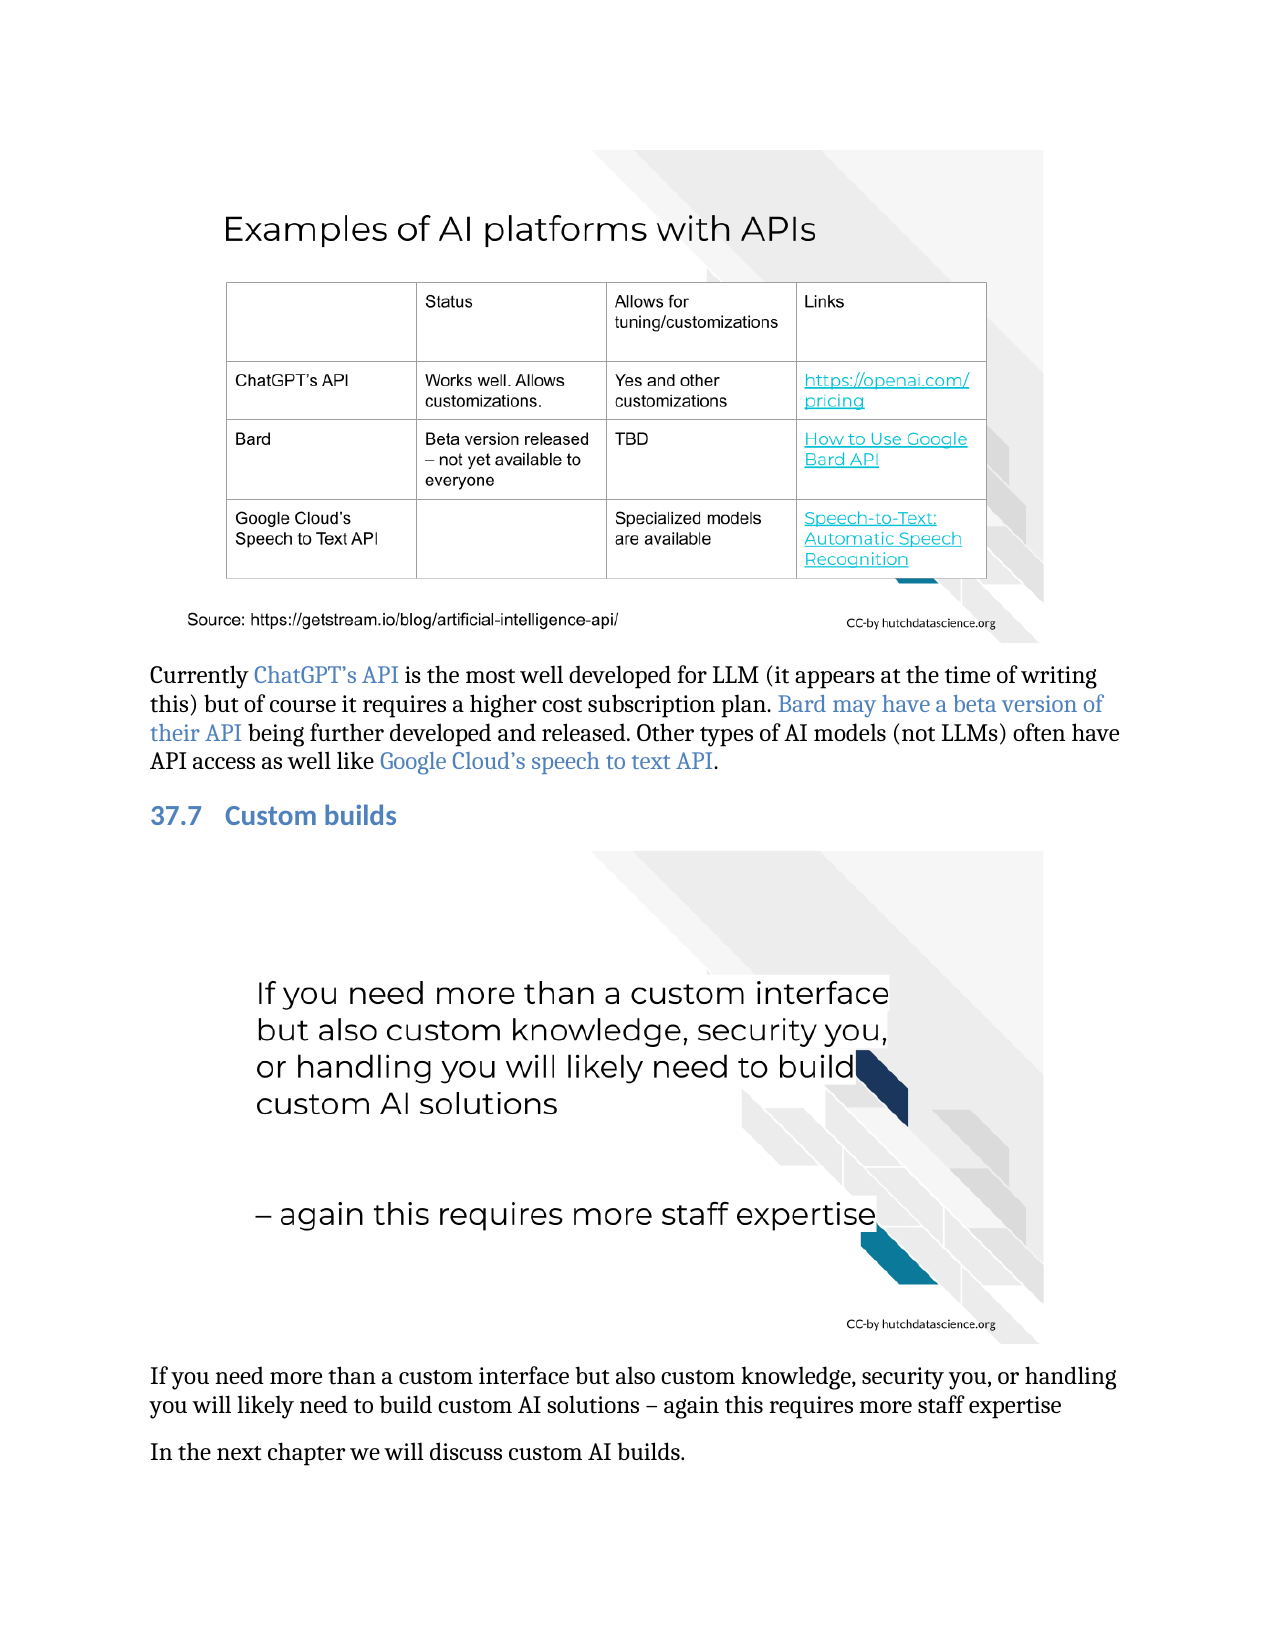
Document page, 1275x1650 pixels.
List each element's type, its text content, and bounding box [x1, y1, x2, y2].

picture [168, 150, 1044, 643]
picture [168, 851, 1044, 1344]
text If you need more than a custom interface but also custom knowledge, security you, or handling you will likely need to build custom AI solutions – again this requires more staff expertise [150, 1362, 1125, 1419]
subtitle 37.7 Custom builds [150, 797, 1125, 832]
text In the next chapter we will discuss custom AI builds. [150, 1438, 1125, 1467]
text Currently ChatGPT’s API is the most well developed for LLM (it appears at the time of writing this) but of course it requires a higher cost subscription plan. Bard may have a beta version of their API being further developed and released. Other types of AI models (not LLMs) often have API access as well like Google Cloud’s speech to text API. [150, 661, 1125, 776]
